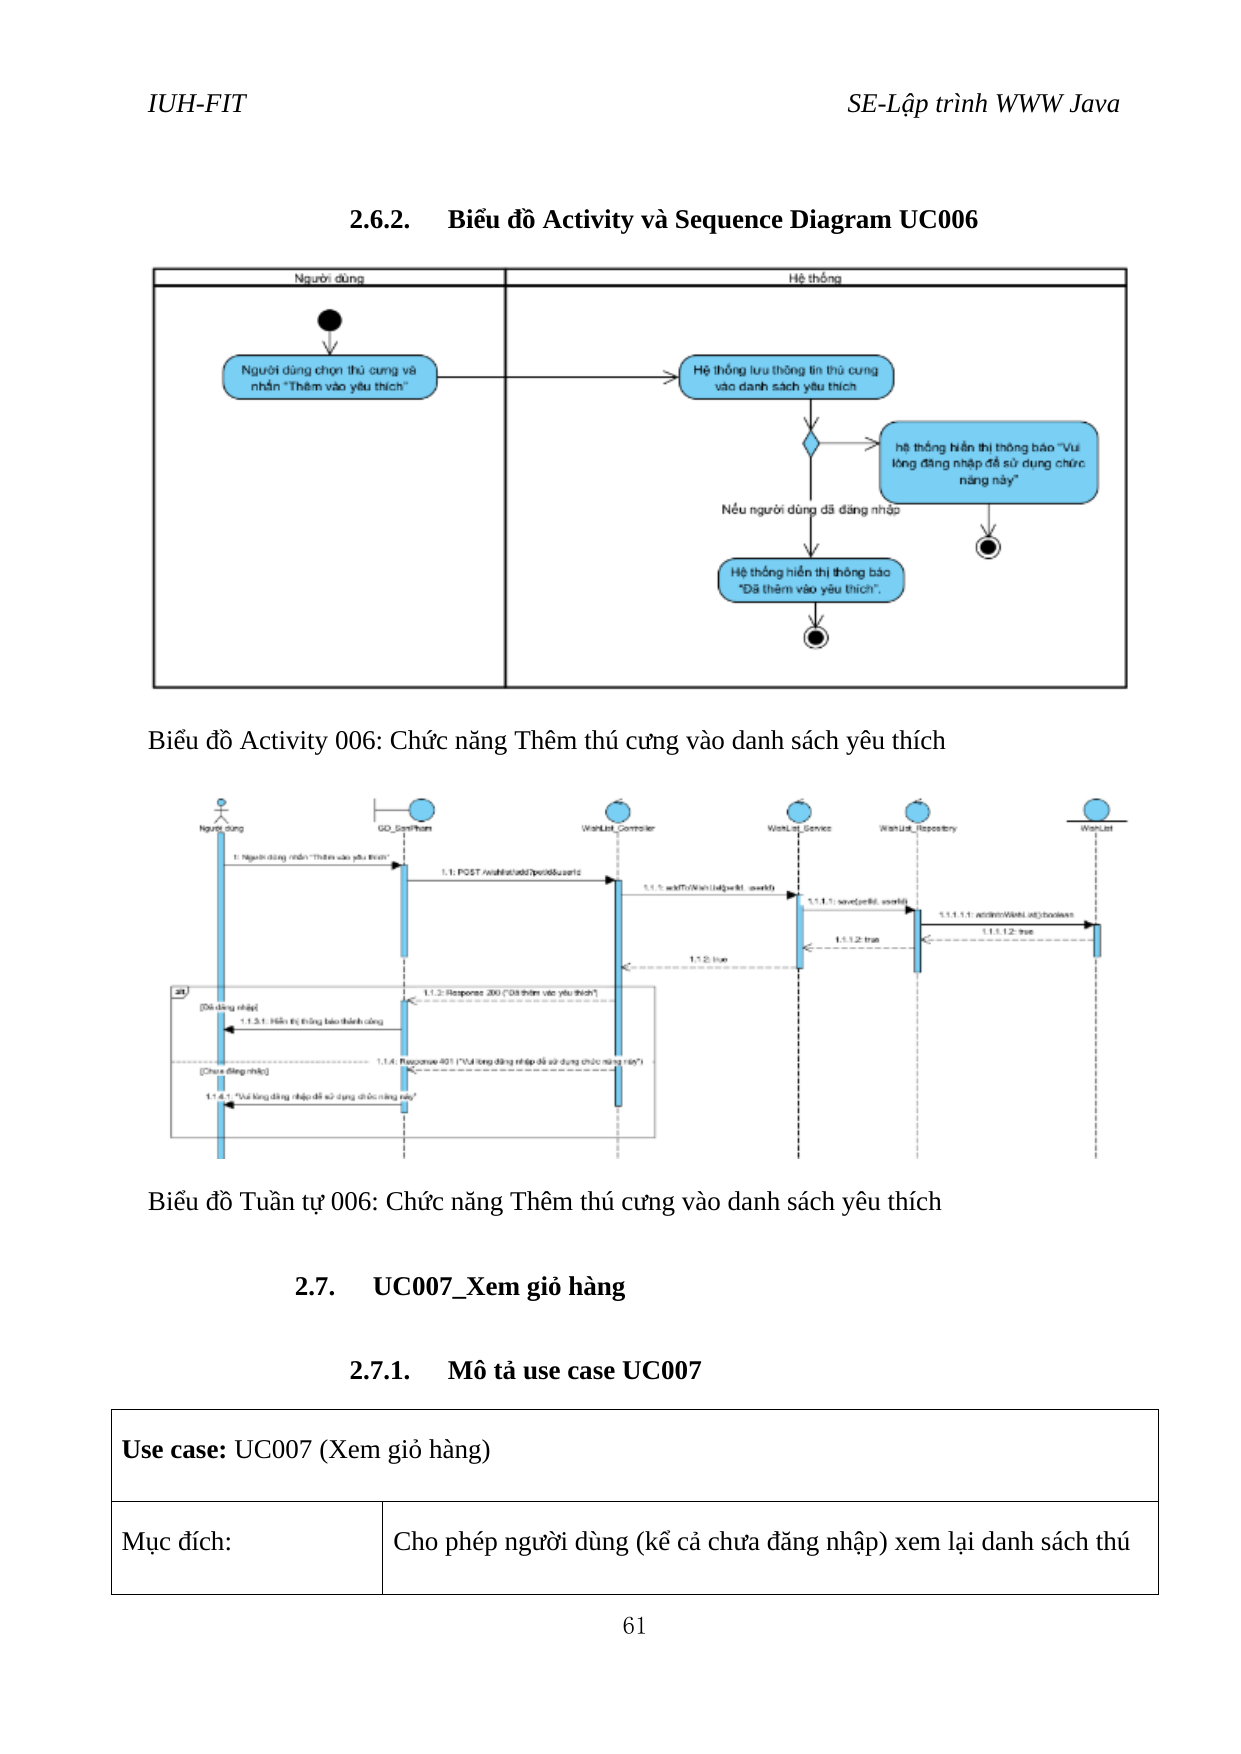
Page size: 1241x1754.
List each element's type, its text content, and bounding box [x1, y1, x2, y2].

subtitle Biểu đồ Activity và Sequence Diagram UC006 [410, 203, 1122, 234]
picture [147, 791, 1136, 1159]
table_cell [383, 1502, 1158, 1593]
subtitle Mô tả use case UC007 [410, 1354, 1122, 1385]
subtitle UC007_Xem giỏ hàng [335, 1270, 1122, 1301]
text Biểu đồ Activity 006: Chức năng Thêm thú cưng vào danh sách yêu thích [148, 724, 1122, 755]
table_cell Mục đích: [112, 1502, 382, 1593]
text Biểu đồ Tuần tự 006: Chức năng Thêm thú cưng vào danh sách yêu thích [148, 1186, 1122, 1217]
table_header Use case: UC007 (Xem giỏ hàng) [112, 1410, 1158, 1501]
picture [147, 262, 1131, 697]
